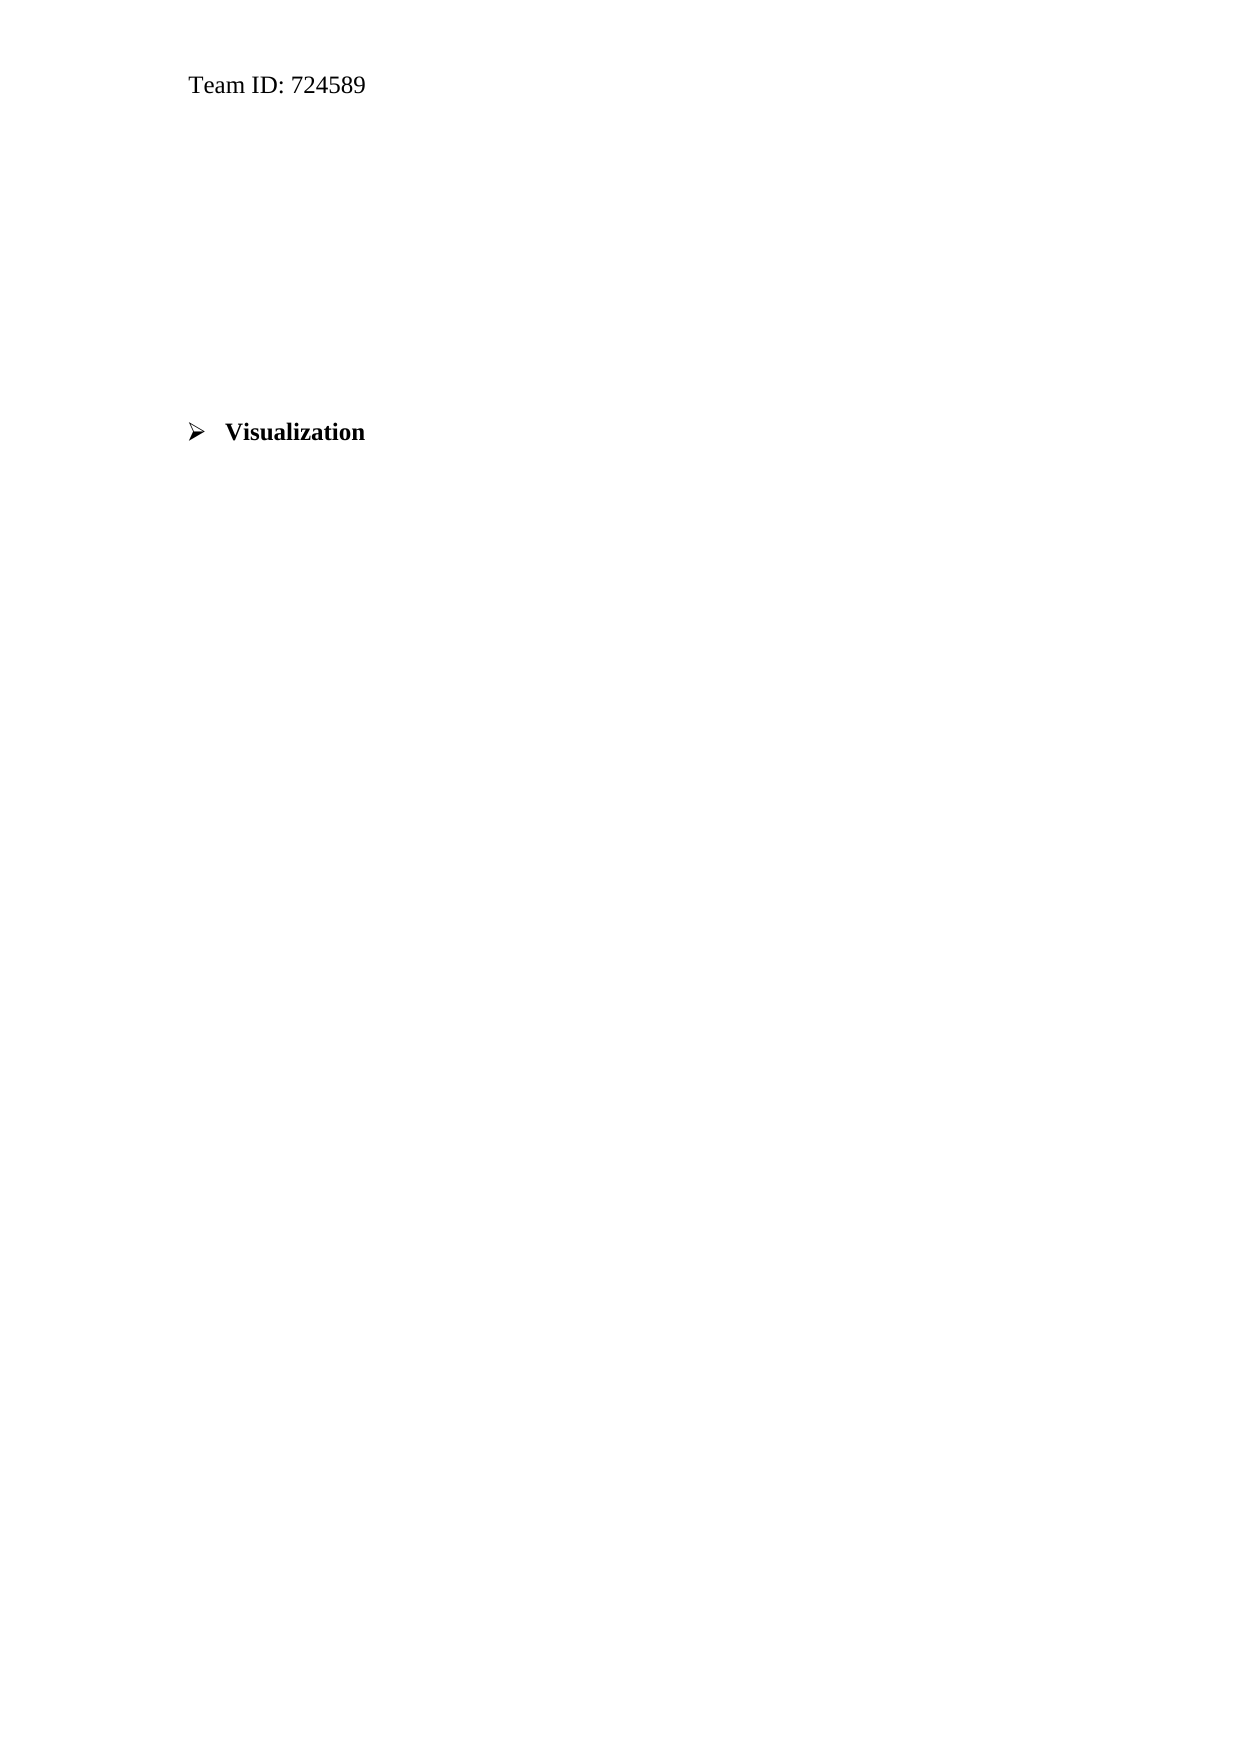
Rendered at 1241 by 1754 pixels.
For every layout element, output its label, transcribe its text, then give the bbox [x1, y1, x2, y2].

subtitle Visualization [187, 403, 1122, 454]
